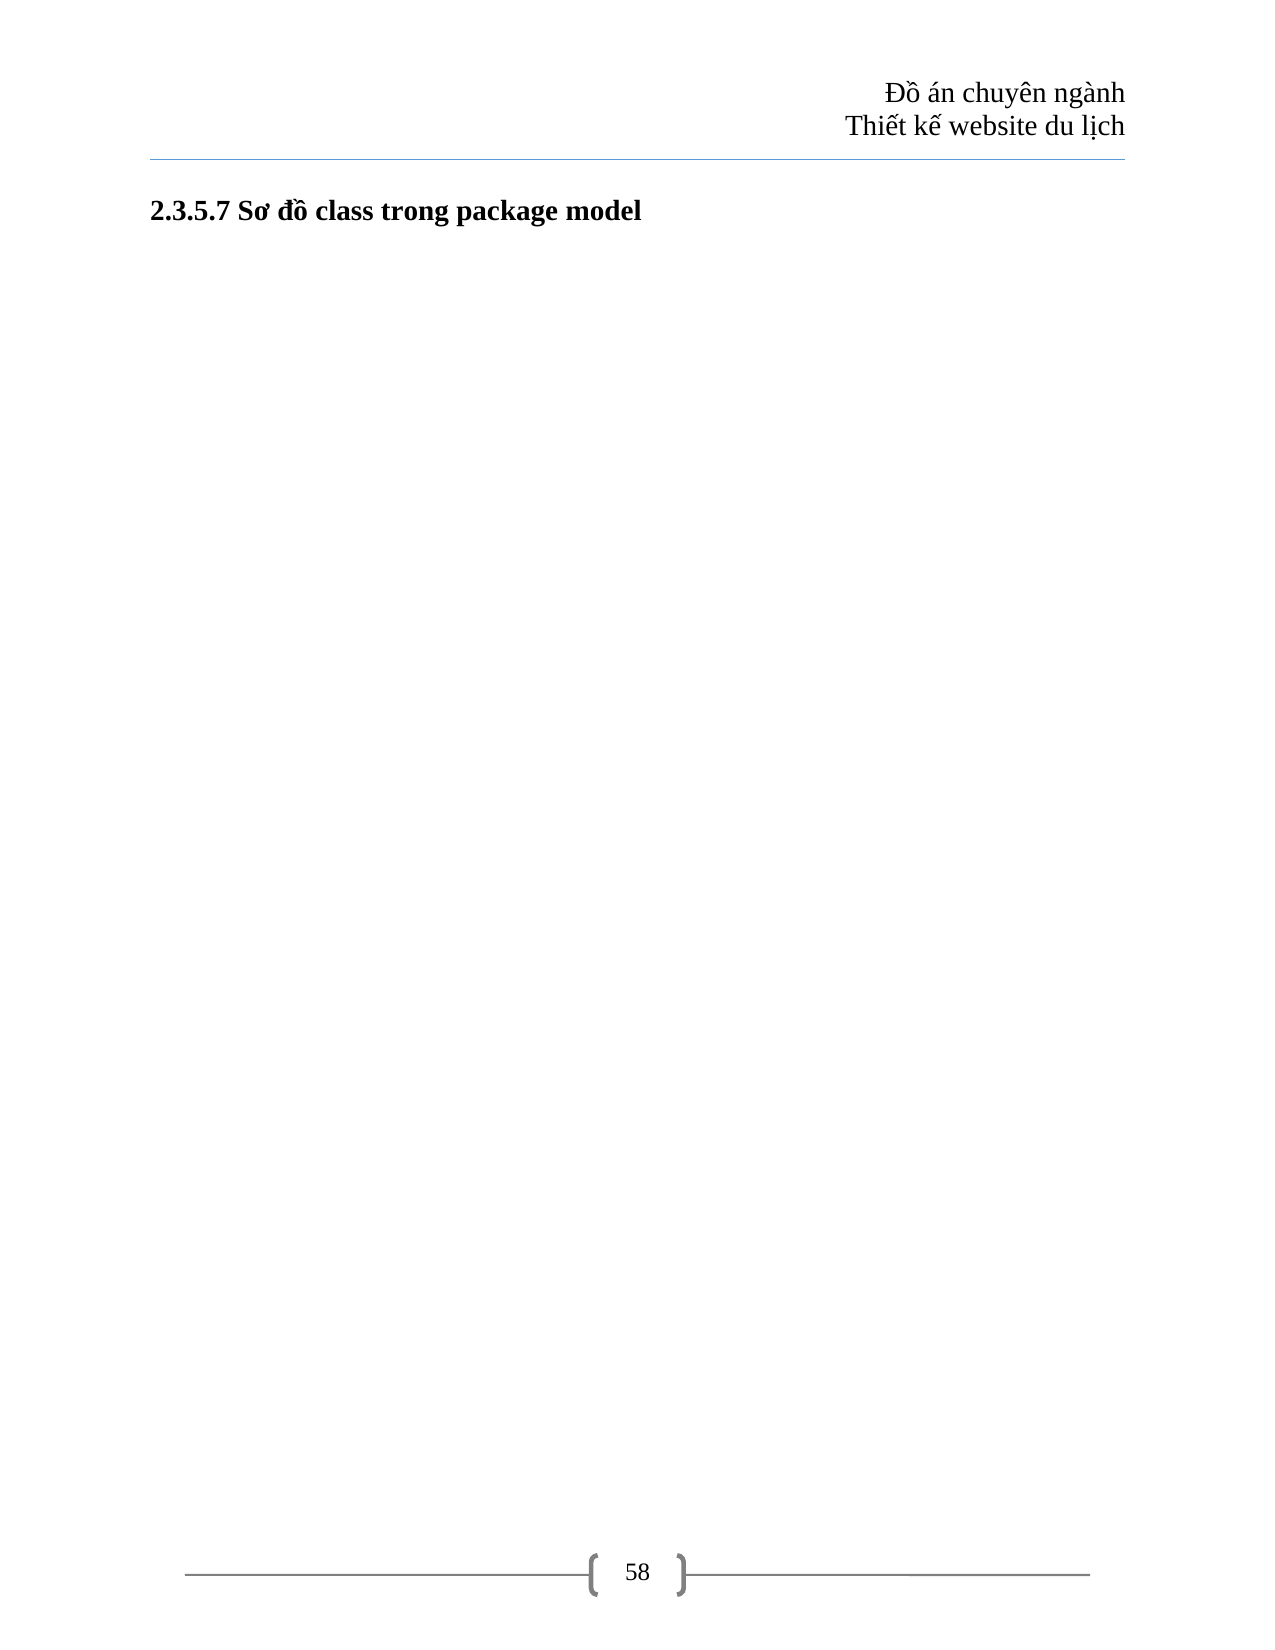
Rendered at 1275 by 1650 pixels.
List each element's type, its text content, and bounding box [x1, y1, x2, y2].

subtitle 2.3.5.7 Sơ đồ class trong package model [150, 193, 1125, 227]
